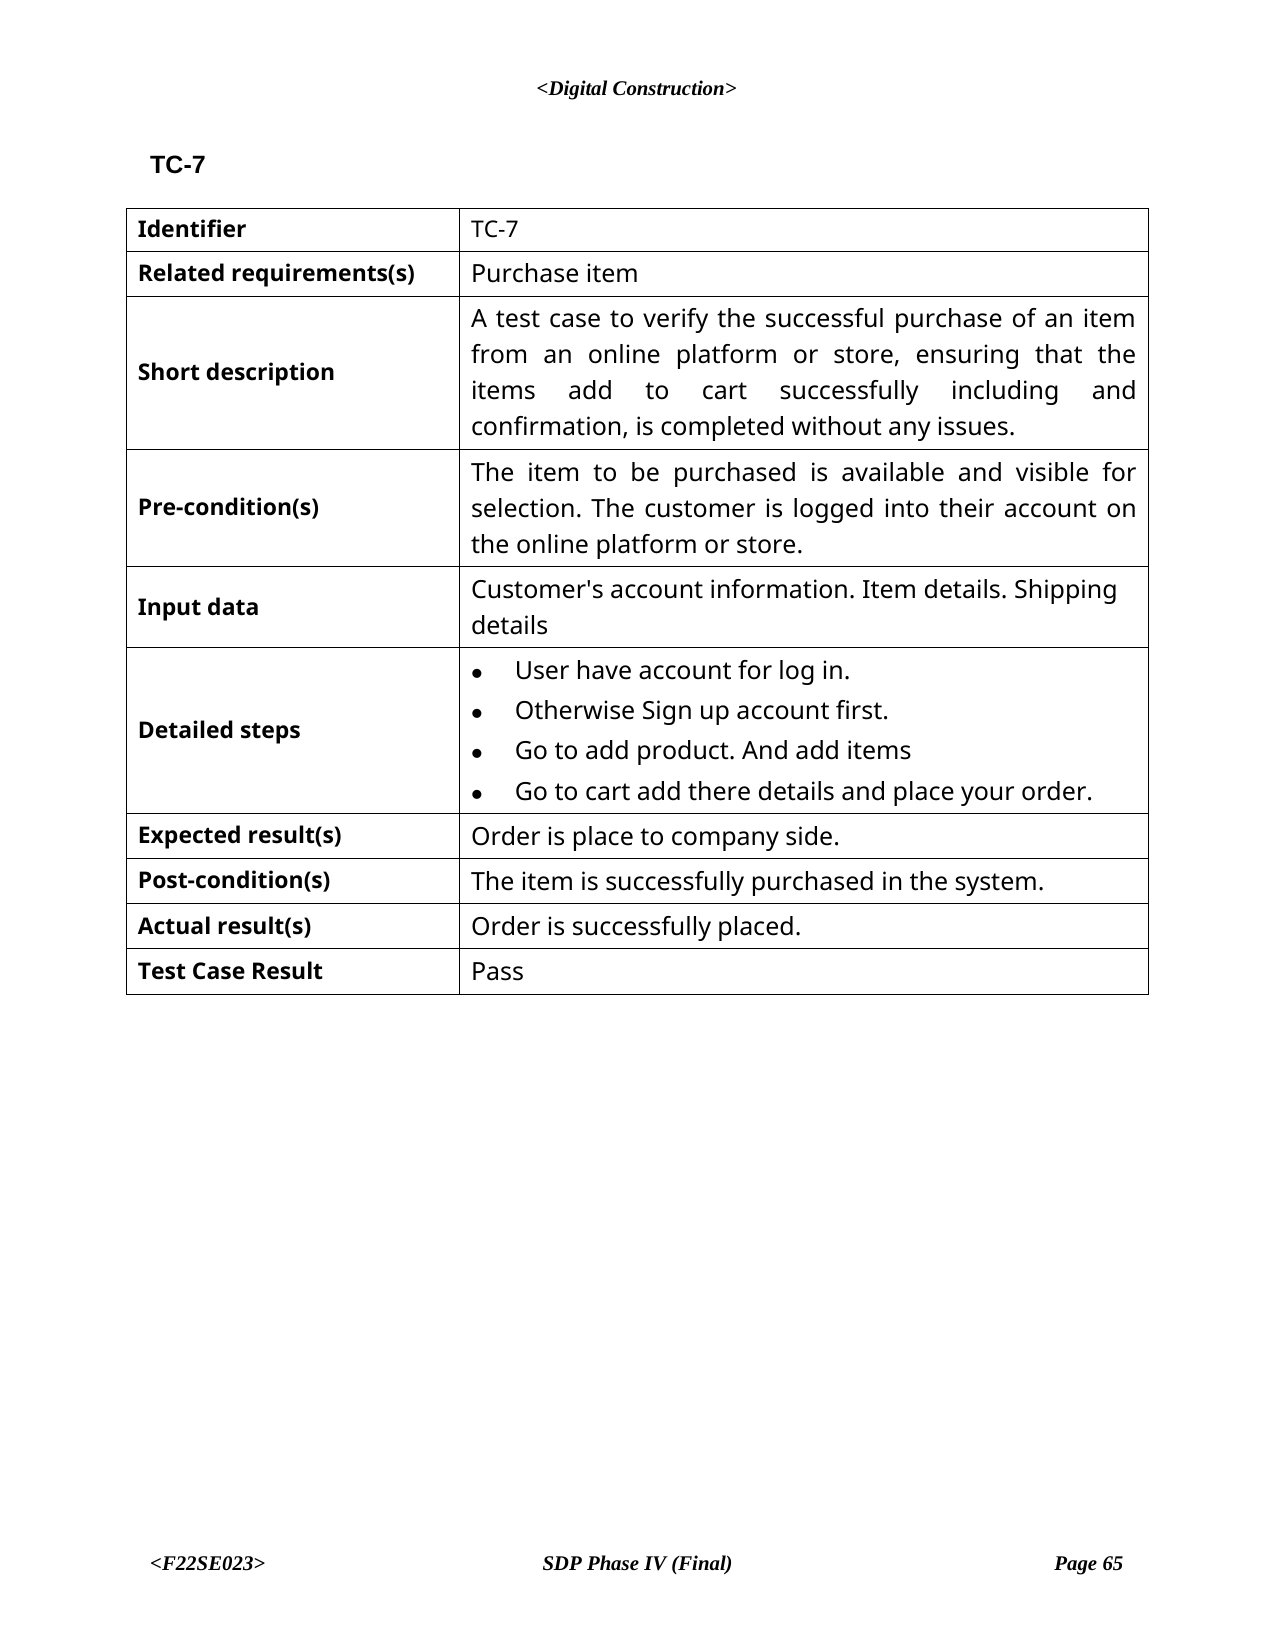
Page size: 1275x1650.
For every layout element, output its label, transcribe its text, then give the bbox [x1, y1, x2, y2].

table_cell Pass [460, 949, 1148, 993]
table_cell Post-condition(s) [127, 859, 459, 903]
table_cell Test Case Result [127, 949, 459, 993]
table_cell Order is place to company side. [460, 814, 1148, 858]
table_cell Order is successfully placed. [460, 904, 1148, 948]
table_cell Related requirements(s) [127, 252, 459, 296]
table_cell Input data [127, 567, 459, 647]
table_cell A test case to verify the successful purchase of an item from an online platform or store, ensuring that the items add to cart successfully including and confirmation, is completed without any issues. [460, 297, 1148, 449]
table_cell Pre-condition(s) [127, 450, 459, 566]
table_cell The item to be purchased is available and visible for selection. The customer is logged into their account on the online platform or store. [460, 450, 1148, 566]
table_cell Purchase item [460, 252, 1148, 296]
table_cell Short description [127, 297, 459, 449]
text TC-7 [150, 150, 1125, 179]
table_cell Actual result(s) [127, 904, 459, 948]
table_cell User have account for log in. Otherwise Sign up account first. Go to add product. And add items Go to cart add there details and place your order. [460, 648, 1148, 813]
table_cell Detailed steps [127, 648, 459, 813]
table_header TC-7 [460, 209, 1148, 251]
table_cell Customer's account information. Item details. Shipping details [460, 567, 1148, 647]
table_cell Expected result(s) [127, 814, 459, 858]
table_header Identifier [127, 209, 459, 251]
table_cell The item is successfully purchased in the system. [460, 859, 1148, 903]
